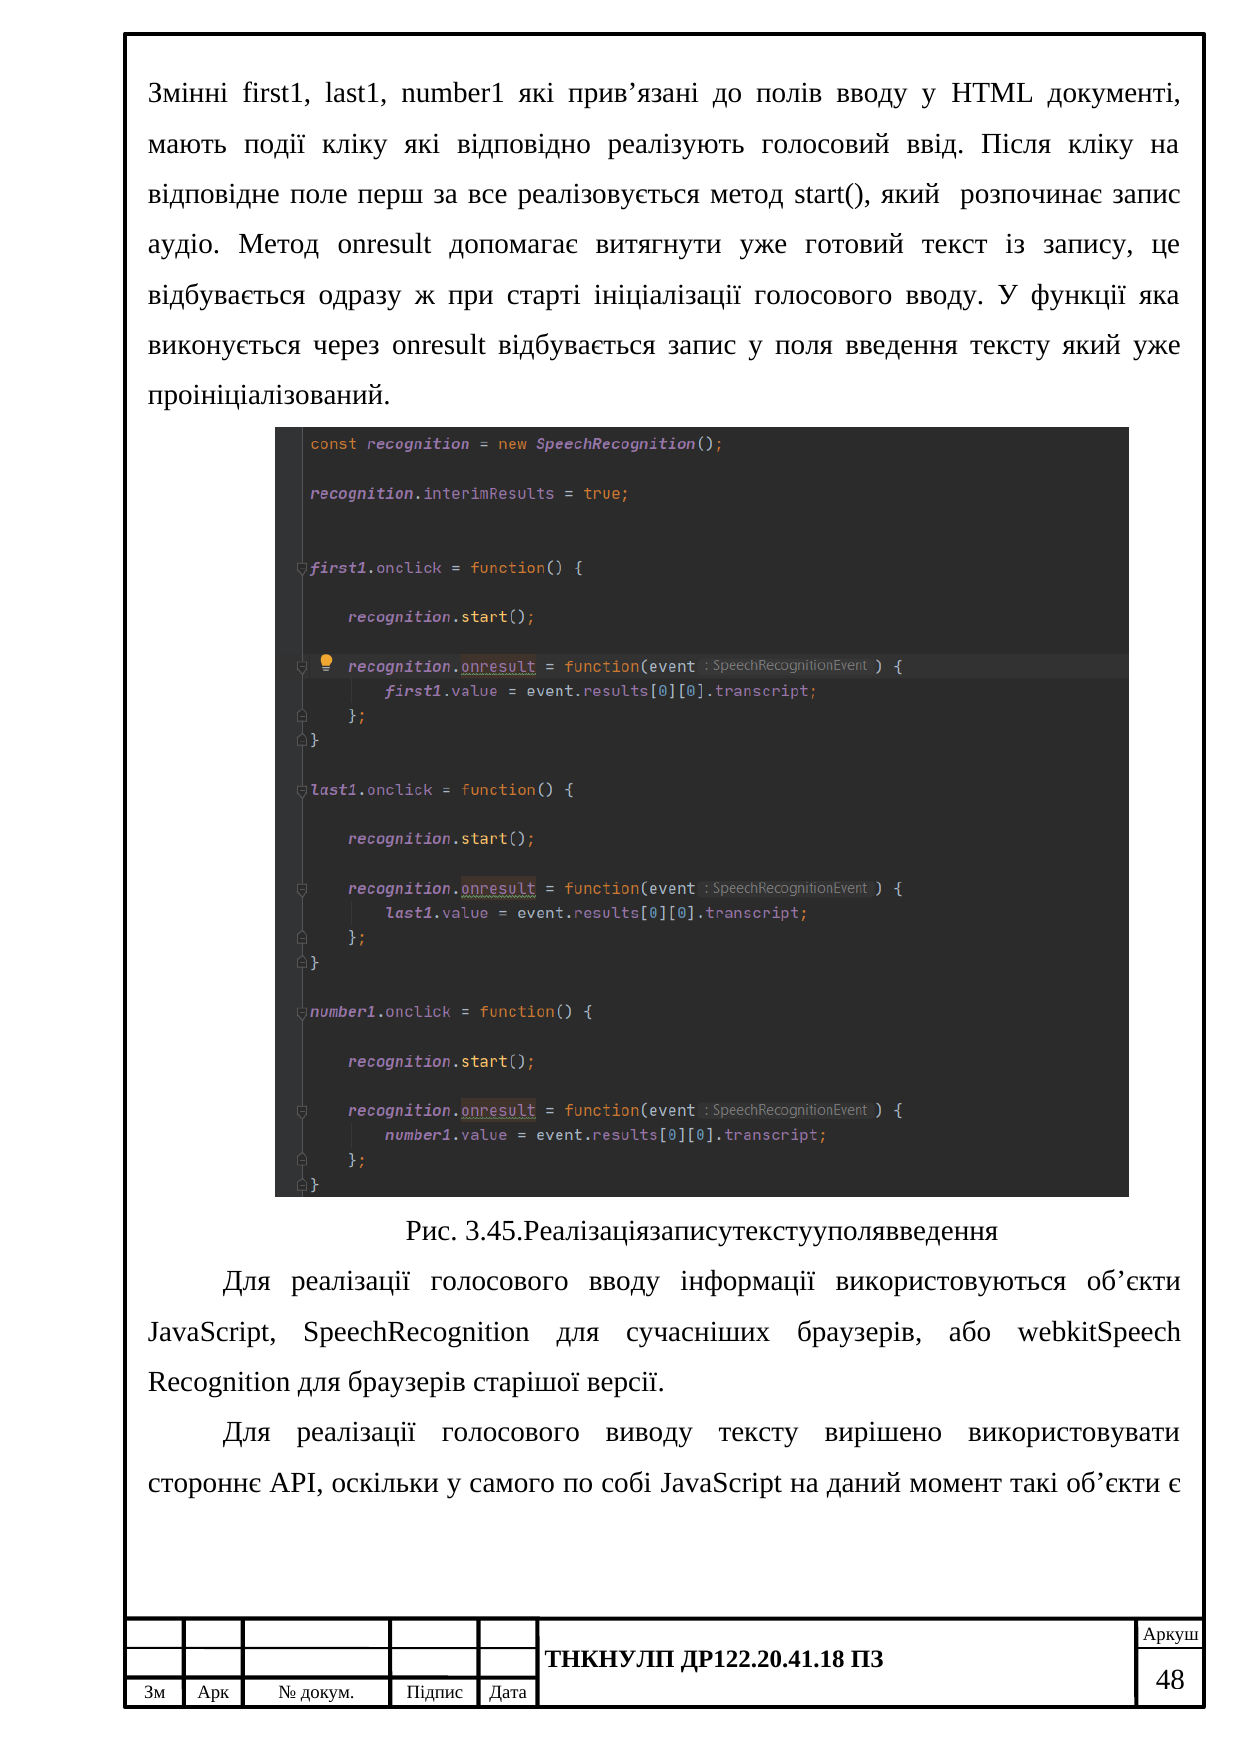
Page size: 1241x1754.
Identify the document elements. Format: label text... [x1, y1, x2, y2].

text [148, 76, 1181, 411]
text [148, 1414, 1181, 1498]
text Для реалізації голосового вводу інформації використовуються об’єкти JavaScript, SpeechRecognition для сучасніших браузерів, або webkitSpeech Recognition для браузерів старішої версії. [148, 1263, 1181, 1398]
text Рис. 3.45.Реалізаціязаписутекстууполявведення [148, 1213, 1181, 1247]
picture [275, 427, 1129, 1197]
